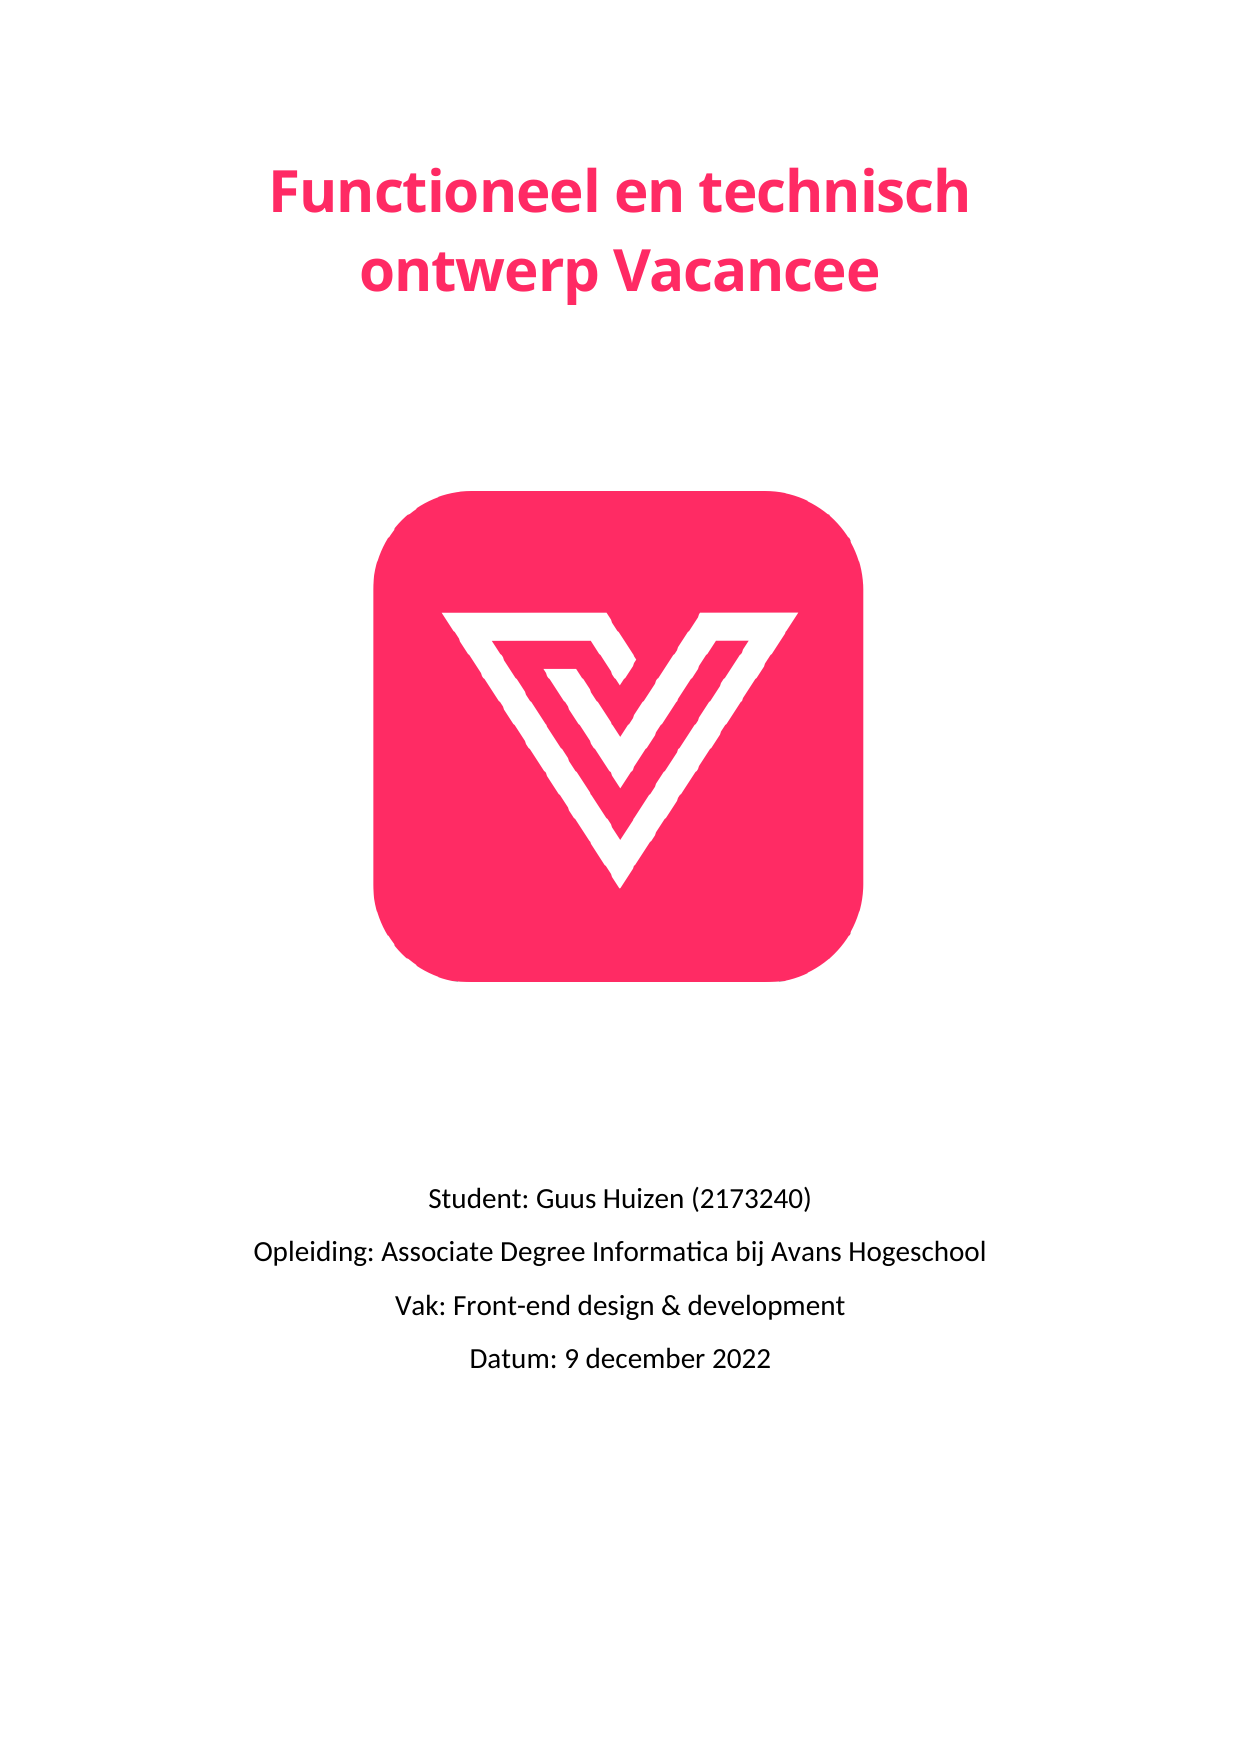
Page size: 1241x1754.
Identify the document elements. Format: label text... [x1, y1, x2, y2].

text Opleiding: Associate Degree Informatica bij Avans Hogeschool [150, 1233, 1090, 1269]
text Vak: Front-end design & development [150, 1287, 1090, 1322]
text Student: Guus Huizen (2173240) [150, 1180, 1090, 1215]
picture [373, 491, 868, 982]
text Datum: 9 december 2022 [150, 1340, 1090, 1376]
title Functioneel en technisch ontwerp Vacancee [150, 150, 1090, 309]
